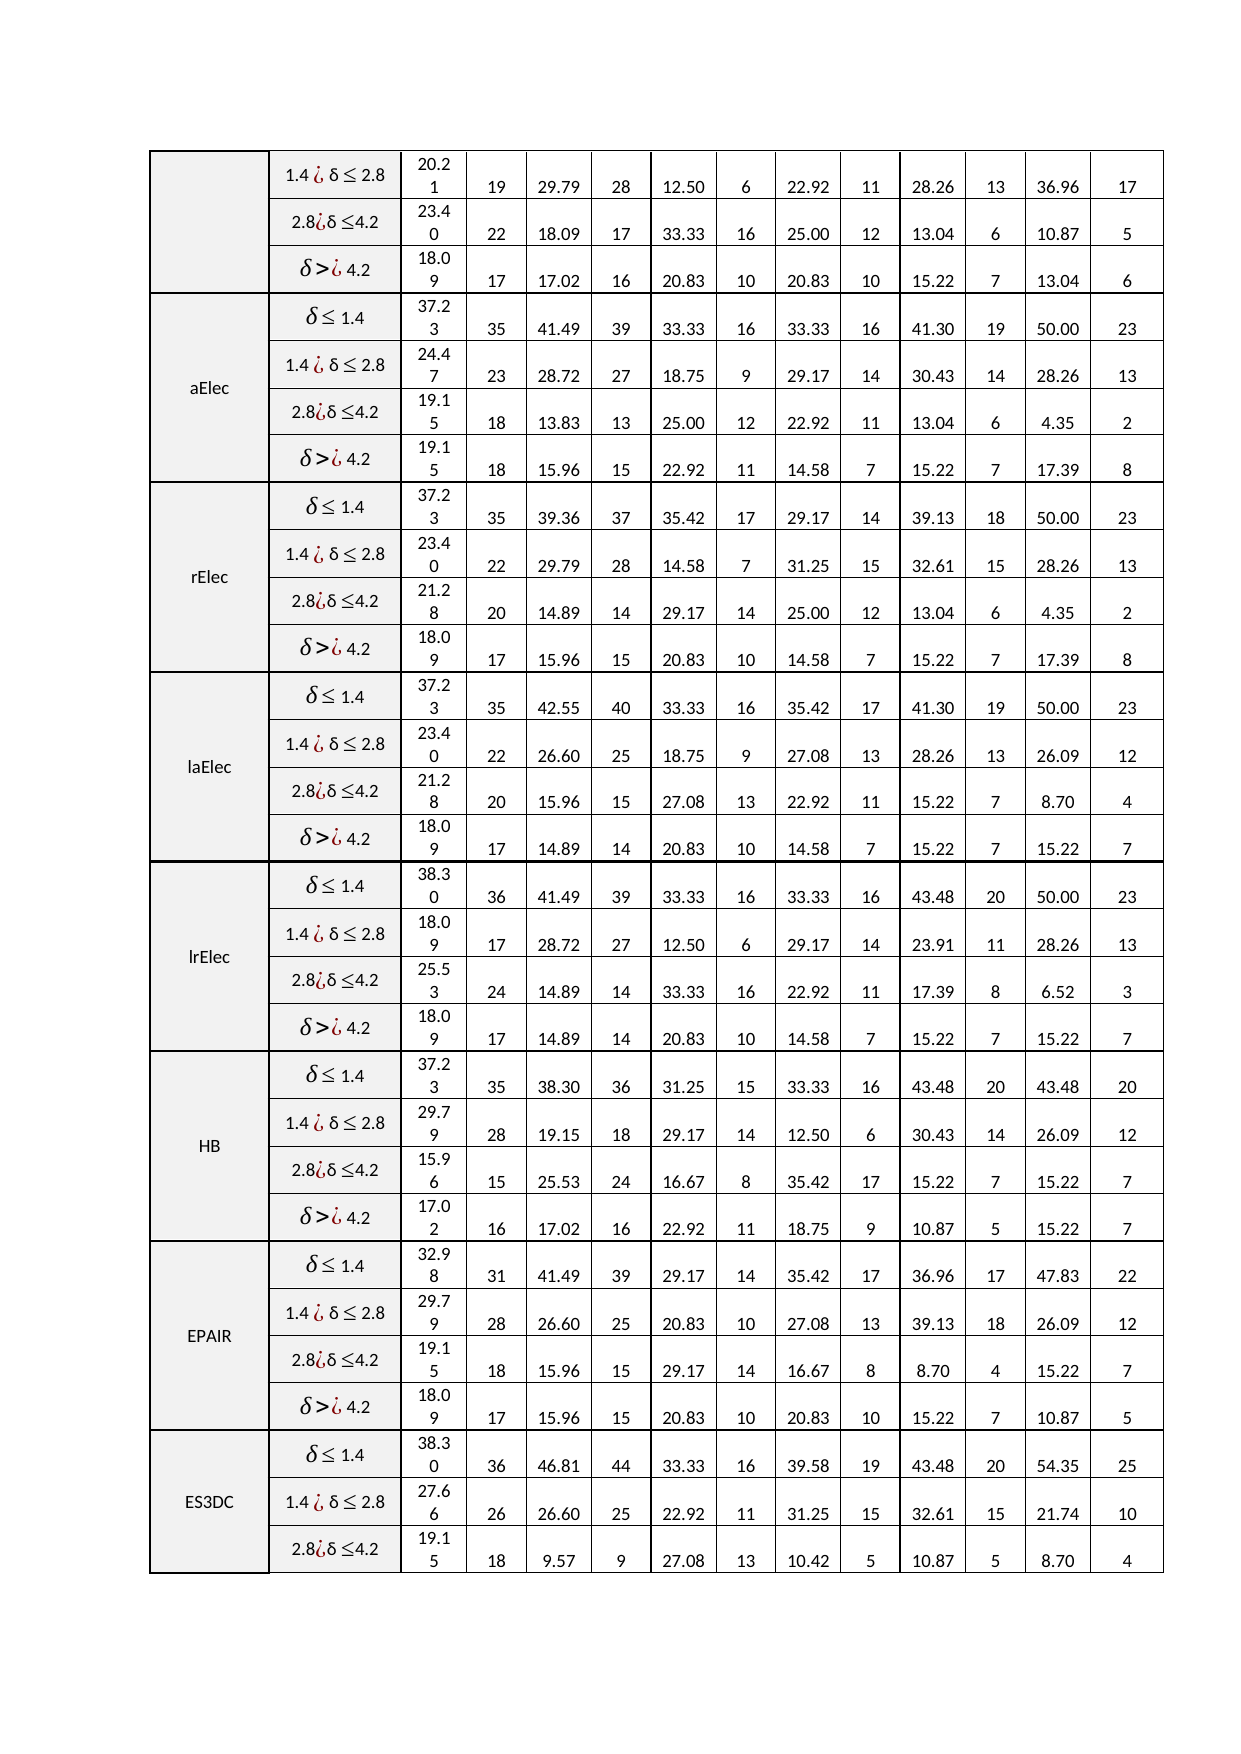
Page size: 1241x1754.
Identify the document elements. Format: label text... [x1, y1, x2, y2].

table_cell 11 [841, 768, 899, 813]
table_cell 1.4 [270, 1242, 400, 1287]
table_cell 33.33 [776, 863, 840, 908]
table_cell 1.4 δ 2.8 [270, 341, 400, 387]
table_cell 25.00 [776, 199, 840, 245]
table_cell 19 [966, 294, 1025, 339]
table_cell 2 [1091, 389, 1163, 434]
table_cell 24 [467, 957, 526, 1003]
table_cell 27.66 [402, 1478, 466, 1525]
table_cell 17 [841, 1242, 899, 1287]
table_cell 19.15 [402, 389, 466, 434]
table_cell 7 [1091, 1004, 1163, 1050]
table_cell 18.09 [402, 1383, 466, 1429]
table_cell 39.13 [901, 1289, 965, 1335]
table_cell 1.4 δ 2.8 [270, 909, 400, 956]
table_cell 25.53 [402, 957, 466, 1003]
table_cell 13 [717, 1526, 775, 1572]
table_cell 18 [966, 483, 1025, 529]
table_cell 33.33 [652, 199, 716, 245]
table_cell 28.72 [527, 909, 591, 956]
table_cell 8 [717, 1147, 775, 1193]
table_cell 13.04 [901, 389, 965, 434]
table_cell 31.25 [776, 1478, 840, 1525]
table_cell 16 [717, 1431, 775, 1477]
table_cell 4.2 [270, 1194, 400, 1239]
table_cell 23 [467, 341, 526, 387]
table_cell 15.22 [901, 1383, 965, 1429]
table_cell 14.89 [527, 957, 591, 1003]
table_cell 39 [592, 863, 650, 908]
table_cell 16 [467, 1194, 526, 1239]
table_cell 29.79 [527, 530, 591, 577]
table_cell 14.89 [527, 1004, 591, 1050]
table_cell 16 [592, 246, 650, 292]
table_cell 31.25 [652, 1052, 716, 1098]
table_cell 43.48 [1026, 1052, 1090, 1098]
table_cell 5 [966, 1194, 1025, 1239]
table_cell 18.09 [402, 815, 466, 860]
table_cell 27 [592, 341, 650, 387]
table_cell 29.17 [652, 1099, 716, 1146]
table_cell 39.58 [776, 1431, 840, 1477]
table_cell 16.67 [652, 1147, 716, 1193]
table_cell 7 [966, 1383, 1025, 1429]
table_cell 23.40 [402, 199, 466, 245]
table_cell 7 [966, 246, 1025, 292]
table_cell 22.92 [652, 1478, 716, 1525]
table_cell 7 [841, 1004, 899, 1050]
table_cell 1.4 [270, 294, 400, 339]
table_cell 15.22 [901, 1004, 965, 1050]
table_cell 23.40 [402, 530, 466, 577]
table_cell 27.08 [652, 768, 716, 813]
table_cell 15.96 [527, 435, 591, 481]
table_cell 17.02 [527, 1194, 591, 1239]
table_cell 18 [467, 389, 526, 434]
table_cell 8 [966, 957, 1025, 1003]
table_cell 6 [1091, 246, 1163, 292]
table_cell 12.50 [776, 1099, 840, 1146]
table_cell 4.2 [270, 1004, 400, 1050]
table_cell 26.60 [527, 1478, 591, 1525]
table_cell 13 [592, 389, 650, 434]
table_cell 16 [841, 1052, 899, 1098]
table_cell 29.17 [652, 578, 716, 624]
table_cell 19 [841, 1431, 899, 1477]
table_cell 21.28 [402, 768, 466, 813]
table_cell 6 [966, 578, 1025, 624]
table_cell 16 [841, 294, 899, 339]
table_cell 19 [966, 673, 1025, 719]
table_cell 4.35 [1026, 578, 1090, 624]
table_cell 12 [1091, 1289, 1163, 1335]
table_cell 33.33 [652, 673, 716, 719]
table_cell 38.30 [402, 863, 466, 908]
table_cell 22.92 [775, 151, 841, 198]
table_cell 17 [467, 246, 526, 292]
table_cell 17 [841, 1147, 899, 1193]
table_cell 17.39 [1026, 435, 1090, 481]
table_cell 5 [1091, 1383, 1163, 1429]
table_cell 14 [717, 578, 775, 624]
table_cell 28.72 [527, 341, 591, 387]
table_cell 23 [1091, 673, 1163, 719]
table_cell 9.57 [527, 1526, 591, 1572]
table_cell 50.00 [1026, 294, 1090, 339]
table_cell 18.09 [402, 1004, 466, 1050]
table_cell 22.92 [776, 957, 840, 1003]
table_cell 17 [467, 1004, 526, 1050]
table_cell 16 [841, 863, 899, 908]
table_cell 8 [1091, 435, 1163, 481]
table_cell 35.42 [776, 1147, 840, 1193]
table_cell 19 [466, 151, 526, 198]
table_cell 15 [841, 530, 899, 577]
table_cell 15 [717, 1052, 775, 1098]
table_cell 6.52 [1026, 957, 1090, 1003]
table_cell 23 [1091, 863, 1163, 908]
table_cell 15.96 [527, 1336, 591, 1382]
table_cell 10.87 [1026, 1383, 1090, 1429]
table_cell 14 [592, 815, 650, 860]
table_cell 10 [717, 1289, 775, 1335]
table_cell 19.15 [527, 1099, 591, 1146]
table_cell 18.09 [402, 246, 466, 292]
table_cell 13.83 [527, 389, 591, 434]
table_cell 4.2 [270, 625, 400, 671]
table_cell 36.96 [901, 1242, 965, 1287]
table_cell 23.40 [402, 720, 466, 767]
table_cell 15.22 [901, 815, 965, 860]
table_cell 26.09 [1026, 1099, 1090, 1146]
table_cell 1.4 [270, 483, 400, 529]
table_cell 27.08 [776, 720, 840, 767]
table_cell 7 [1091, 815, 1163, 860]
table_cell 2.8δ 4.2 [270, 1526, 400, 1572]
table_cell 15.22 [901, 435, 965, 481]
table_cell 5 [1091, 199, 1163, 245]
table_cell 11 [966, 909, 1025, 956]
table_cell 15 [592, 1336, 650, 1382]
table_cell 15.22 [1026, 1147, 1090, 1193]
table_cell 15.22 [901, 1147, 965, 1193]
table_cell 4 [966, 1336, 1025, 1382]
table_cell 15 [966, 530, 1025, 577]
table_cell 14.58 [776, 815, 840, 860]
table_cell 17 [467, 815, 526, 860]
table_cell rElec [151, 483, 268, 671]
table_cell 7 [966, 1004, 1025, 1050]
table_cell 20 [966, 1052, 1025, 1098]
table_cell 13 [1091, 909, 1163, 956]
table_cell 21.74 [1026, 1478, 1090, 1525]
table_cell 22 [467, 720, 526, 767]
table_cell 23 [1091, 294, 1163, 339]
table_cell 23 [1091, 483, 1163, 529]
table_cell 32.61 [901, 1478, 965, 1525]
table_cell 17.39 [1026, 625, 1090, 671]
table_cell 39 [592, 1242, 650, 1287]
table_cell 18 [467, 1526, 526, 1572]
table_cell 12.50 [652, 909, 716, 956]
table_cell 29.79 [526, 151, 591, 198]
table_cell 4 [1091, 1526, 1163, 1572]
table_cell 2.8δ 4.2 [270, 1336, 400, 1382]
table_cell 31.25 [776, 530, 840, 577]
table_cell 12 [841, 199, 899, 245]
table_cell 2 [1091, 578, 1163, 624]
table_cell 36 [592, 1052, 650, 1098]
table_cell 36.96 [1025, 151, 1090, 198]
table_cell 26.09 [1026, 1289, 1090, 1335]
table_cell 16 [592, 1194, 650, 1239]
table_cell 15.22 [901, 625, 965, 671]
table_cell 18.75 [652, 720, 716, 767]
table_cell 16 [717, 863, 775, 908]
table_cell 41.49 [527, 294, 591, 339]
table_cell 28.26 [1026, 530, 1090, 577]
table_cell 31 [467, 1242, 526, 1287]
table_cell 14 [592, 1004, 650, 1050]
table_cell 42.55 [527, 673, 591, 719]
table_cell 28 [591, 151, 651, 198]
table_cell 20 [467, 578, 526, 624]
table_cell 14.58 [776, 1004, 840, 1050]
table_cell 10.42 [776, 1526, 840, 1572]
table_cell 10 [841, 246, 899, 292]
table_cell 41.30 [901, 673, 965, 719]
table_cell 13 [717, 768, 775, 813]
table_cell 15.22 [1026, 1194, 1090, 1239]
table_cell 20.83 [652, 1004, 716, 1050]
table_cell 7 [1091, 1336, 1163, 1382]
table_cell 2.8δ 4.2 [270, 389, 400, 434]
table_cell 1.4 δ 2.8 [270, 720, 400, 767]
table_cell 17 [467, 909, 526, 956]
table_cell 29.79 [402, 1289, 466, 1335]
table_cell 46.81 [527, 1431, 591, 1477]
table_cell 29.17 [776, 341, 840, 387]
table_cell 23.91 [901, 909, 965, 956]
table_cell 8 [841, 1336, 899, 1382]
table_cell 10 [717, 1383, 775, 1429]
table_cell 17.39 [901, 957, 965, 1003]
table_cell 18.09 [402, 909, 466, 956]
table_cell 17 [467, 625, 526, 671]
table_cell 15 [592, 435, 650, 481]
table_cell 5 [841, 1526, 899, 1572]
table_cell 14 [717, 1336, 775, 1382]
table_cell 50.00 [1026, 673, 1090, 719]
table_cell 17.02 [402, 1194, 466, 1239]
table_cell 22.92 [652, 435, 716, 481]
table_cell lrElec [151, 863, 268, 1050]
table_cell 26.60 [527, 1289, 591, 1335]
table_cell 8 [1091, 625, 1163, 671]
table_cell 10.87 [1026, 199, 1090, 245]
table_cell 4.2 [270, 1383, 400, 1429]
table_cell 26.09 [1026, 720, 1090, 767]
table_cell 11 [841, 151, 900, 198]
table_cell 39.36 [527, 483, 591, 529]
table_cell 7 [841, 625, 899, 671]
table_cell 36 [467, 863, 526, 908]
table_cell 38.30 [527, 1052, 591, 1098]
table_cell 14.58 [652, 530, 716, 577]
table_cell 1.4 [270, 1052, 400, 1098]
table_cell 33.33 [652, 957, 716, 1003]
table_cell 8.70 [901, 1336, 965, 1382]
table_cell 15 [592, 768, 650, 813]
table_cell 22 [1091, 1242, 1163, 1287]
table_cell 10 [1091, 1478, 1163, 1525]
table_cell 22.92 [652, 1194, 716, 1239]
table_cell 22 [467, 530, 526, 577]
table_cell 20 [966, 863, 1025, 908]
table_cell 36 [467, 1431, 526, 1477]
table_cell 17 [717, 483, 775, 529]
table_cell 1.4 [270, 673, 400, 719]
table_cell 2.8δ 4.2 [270, 578, 400, 624]
table_cell 10 [841, 1383, 899, 1429]
table_cell 4.2 [270, 246, 400, 292]
table_cell 38.30 [402, 1431, 466, 1477]
table_cell 20.83 [652, 1383, 716, 1429]
table_cell 30.43 [901, 341, 965, 387]
table_cell 15.22 [1026, 1004, 1090, 1050]
table_cell 4.2 [270, 435, 400, 481]
table_cell 14 [717, 1099, 775, 1146]
table_cell 35 [467, 294, 526, 339]
table_cell 16.67 [776, 1336, 840, 1382]
table_cell 22 [467, 199, 526, 245]
table_cell 13.04 [901, 199, 965, 245]
table_cell 25 [592, 1289, 650, 1335]
table_cell 17 [1090, 151, 1163, 198]
table_cell 7 [1091, 1147, 1163, 1193]
table_cell 19.15 [402, 435, 466, 481]
table_cell 20 [966, 1431, 1025, 1477]
table_cell 13 [1091, 530, 1163, 577]
table_cell 4.2 [270, 815, 400, 860]
table_cell 32.98 [402, 1242, 466, 1287]
table_cell 28.26 [1026, 341, 1090, 387]
table_cell 20 [1091, 1052, 1163, 1098]
table_cell 14.58 [776, 435, 840, 481]
table_cell 50.00 [1026, 483, 1090, 529]
table_cell 13 [841, 1289, 899, 1335]
table_cell 25 [592, 720, 650, 767]
table_cell 11 [841, 389, 899, 434]
table_cell 35.42 [776, 673, 840, 719]
table_cell 12.50 [651, 151, 716, 198]
table_cell 22.92 [776, 389, 840, 434]
table_cell 24.47 [402, 341, 466, 387]
table_cell 7 [717, 530, 775, 577]
table_cell 35.42 [776, 1242, 840, 1287]
table_cell 9 [717, 720, 775, 767]
table_cell 50.00 [1026, 863, 1090, 908]
table_cell 28 [467, 1099, 526, 1146]
table_cell 10.87 [901, 1194, 965, 1239]
table_cell 25 [592, 1478, 650, 1525]
table_cell 11 [717, 1478, 775, 1525]
table_cell 17 [592, 199, 650, 245]
table_cell 15.96 [527, 768, 591, 813]
table_cell 37.23 [402, 673, 466, 719]
table_cell 18.75 [776, 1194, 840, 1239]
table_cell 33.33 [652, 863, 716, 908]
table_cell 3 [1091, 957, 1163, 1003]
table_cell 27.08 [652, 1526, 716, 1572]
table_cell 25.53 [527, 1147, 591, 1193]
table_cell 14 [841, 341, 899, 387]
table_cell 19.15 [402, 1336, 466, 1382]
table_cell 1.4 [270, 1431, 400, 1477]
table_cell 20.83 [776, 1383, 840, 1429]
table_cell ES3DC [151, 1431, 268, 1572]
table_cell 27.08 [776, 1289, 840, 1335]
table_cell 25.00 [652, 389, 716, 434]
table_cell 29.17 [776, 909, 840, 956]
table_cell 13 [841, 720, 899, 767]
table_cell 15.96 [527, 625, 591, 671]
table_cell 25 [1091, 1431, 1163, 1477]
table_cell 14 [592, 578, 650, 624]
table_cell 6 [966, 199, 1025, 245]
table_cell 10 [717, 1004, 775, 1050]
table_cell 37.23 [402, 294, 466, 339]
table_cell 7 [966, 815, 1025, 860]
table_cell 22.92 [776, 768, 840, 813]
table_cell 15 [592, 625, 650, 671]
table_cell 5 [966, 1526, 1025, 1572]
table_cell 21.28 [402, 578, 466, 624]
table_cell 15 [841, 1478, 899, 1525]
table_cell 29.79 [402, 1099, 466, 1146]
table_cell 8.70 [1026, 768, 1090, 813]
table_cell 18.09 [402, 625, 466, 671]
table_cell 15 [966, 1478, 1025, 1525]
table_cell 41.49 [527, 1242, 591, 1287]
table_cell 16 [717, 673, 775, 719]
table_cell 29.17 [776, 483, 840, 529]
table_cell 18 [467, 1336, 526, 1382]
table_cell 43.48 [901, 1431, 965, 1477]
table_cell 15 [592, 1383, 650, 1429]
table_cell 10 [717, 625, 775, 671]
table_cell 2.8δ 4.2 [270, 1147, 400, 1193]
table_cell 15.96 [527, 1383, 591, 1429]
table_cell 20.83 [776, 246, 840, 292]
table_cell 20.83 [652, 815, 716, 860]
table_cell 7 [841, 815, 899, 860]
table_cell 14.58 [776, 625, 840, 671]
table_cell 1.4 δ 2.8 [270, 1289, 400, 1335]
table_cell 12 [841, 578, 899, 624]
table_cell 14 [841, 483, 899, 529]
table_cell 9 [592, 1526, 650, 1572]
table_cell 16 [717, 294, 775, 339]
table_cell 24 [592, 1147, 650, 1193]
table_cell 18.75 [652, 341, 716, 387]
table_cell 1.4 δ 2.8 [270, 151, 401, 198]
table_cell 33.33 [652, 294, 716, 339]
table_cell 43.48 [901, 863, 965, 908]
table_cell 11 [841, 957, 899, 1003]
table_cell 12 [1091, 1099, 1163, 1146]
table_cell 4.35 [1026, 389, 1090, 434]
table_cell 43.48 [901, 1052, 965, 1098]
table_cell 15.22 [1026, 815, 1090, 860]
table_cell 14 [841, 909, 899, 956]
table_cell 32.61 [901, 530, 965, 577]
table_cell 14 [966, 1099, 1025, 1146]
table_cell 15.22 [901, 246, 965, 292]
table_cell 20.83 [652, 1289, 716, 1335]
table_cell 9 [841, 1194, 899, 1239]
table_cell 35 [467, 673, 526, 719]
table_cell 27 [592, 909, 650, 956]
table_cell 1.4 δ 2.8 [270, 530, 400, 577]
table_cell laElec [151, 673, 268, 860]
table_cell 35 [467, 1052, 526, 1098]
table_cell 10 [717, 246, 775, 292]
table_cell 17 [467, 1383, 526, 1429]
table_cell 35.42 [652, 483, 716, 529]
table_cell 14.89 [527, 578, 591, 624]
table_cell 28.26 [1026, 909, 1090, 956]
table_cell 8.70 [1026, 1526, 1090, 1572]
table_cell 18.09 [527, 199, 591, 245]
table_cell 40 [592, 673, 650, 719]
table_cell 41.30 [901, 294, 965, 339]
table_cell 15 [467, 1147, 526, 1193]
table_cell 37.23 [402, 1052, 466, 1098]
table_cell 13 [966, 720, 1025, 767]
table_cell 54.35 [1026, 1431, 1090, 1477]
table_cell 6 [841, 1099, 899, 1146]
table_cell 39 [592, 294, 650, 339]
table_cell 28 [467, 1289, 526, 1335]
table_cell 7 [1091, 1194, 1163, 1239]
table_cell 13.04 [901, 578, 965, 624]
table_cell 35 [467, 483, 526, 529]
table_cell 18 [467, 435, 526, 481]
table_cell 1.4 [270, 863, 400, 908]
table_cell 13 [1091, 341, 1163, 387]
table_cell aElec [151, 294, 268, 481]
table_cell 7 [966, 625, 1025, 671]
table_cell 37 [592, 483, 650, 529]
table_cell 6 [717, 909, 775, 956]
table_cell 17 [966, 1242, 1025, 1287]
table_cell 44 [592, 1431, 650, 1477]
table_cell 26 [467, 1478, 526, 1525]
table_cell 1.4 δ 2.8 [270, 1478, 400, 1525]
table_cell 14 [592, 957, 650, 1003]
table_cell 12 [717, 389, 775, 434]
table_cell 16 [717, 957, 775, 1003]
table_cell 13.04 [1026, 246, 1090, 292]
table_cell 4 [1091, 768, 1163, 813]
table_cell 33.33 [776, 1052, 840, 1098]
table_cell 17.02 [527, 246, 591, 292]
table_cell 26.60 [527, 720, 591, 767]
table_cell 2.8δ 4.2 [270, 957, 400, 1003]
table_cell 20.83 [652, 246, 716, 292]
table_cell 29.17 [652, 1336, 716, 1382]
table_cell 33.33 [652, 1431, 716, 1477]
table_cell 7 [966, 768, 1025, 813]
table_cell 41.49 [527, 863, 591, 908]
table_cell EPAIR [151, 1242, 268, 1429]
table_cell 14.89 [527, 815, 591, 860]
table_cell 33.33 [776, 294, 840, 339]
table_cell 11 [717, 1194, 775, 1239]
table_cell 7 [966, 1147, 1025, 1193]
table_cell 39.13 [901, 483, 965, 529]
table_cell 12 [1091, 720, 1163, 767]
table_cell 20.83 [652, 625, 716, 671]
table_cell 1.4 δ 2.8 [270, 1099, 400, 1146]
table_cell 9 [717, 341, 775, 387]
table_cell 30.43 [901, 1099, 965, 1146]
table_cell 47.83 [1026, 1242, 1090, 1287]
table_cell 28.26 [900, 151, 966, 198]
table_cell 10.87 [901, 1526, 965, 1572]
table_cell 10 [717, 815, 775, 860]
table_cell 14 [966, 341, 1025, 387]
table_cell 15.96 [402, 1147, 466, 1193]
table_cell 18 [592, 1099, 650, 1146]
table_cell 15.22 [901, 768, 965, 813]
table_cell rVdW [151, 152, 268, 292]
table_cell 20.21 [401, 151, 466, 198]
table_cell 28.26 [901, 720, 965, 767]
table_cell 2.8δ 4.2 [270, 768, 400, 813]
table_cell 6 [716, 151, 775, 198]
table_cell 16 [717, 199, 775, 245]
table_cell 29.17 [652, 1242, 716, 1287]
table_cell 28 [592, 530, 650, 577]
table_cell 13 [966, 151, 1025, 198]
table_cell 17 [841, 673, 899, 719]
table_cell 20 [467, 768, 526, 813]
table_cell 7 [841, 435, 899, 481]
table_cell 18 [966, 1289, 1025, 1335]
table_cell 14 [717, 1242, 775, 1287]
table_cell 11 [717, 435, 775, 481]
table_cell 2.8δ 4.2 [270, 199, 400, 245]
table_cell 7 [966, 435, 1025, 481]
table_cell HB [151, 1052, 268, 1239]
table_cell 15.22 [1026, 1336, 1090, 1382]
table_cell 6 [966, 389, 1025, 434]
table_cell 19.15 [402, 1526, 466, 1572]
table_cell 37.23 [402, 483, 466, 529]
table_cell 25.00 [776, 578, 840, 624]
